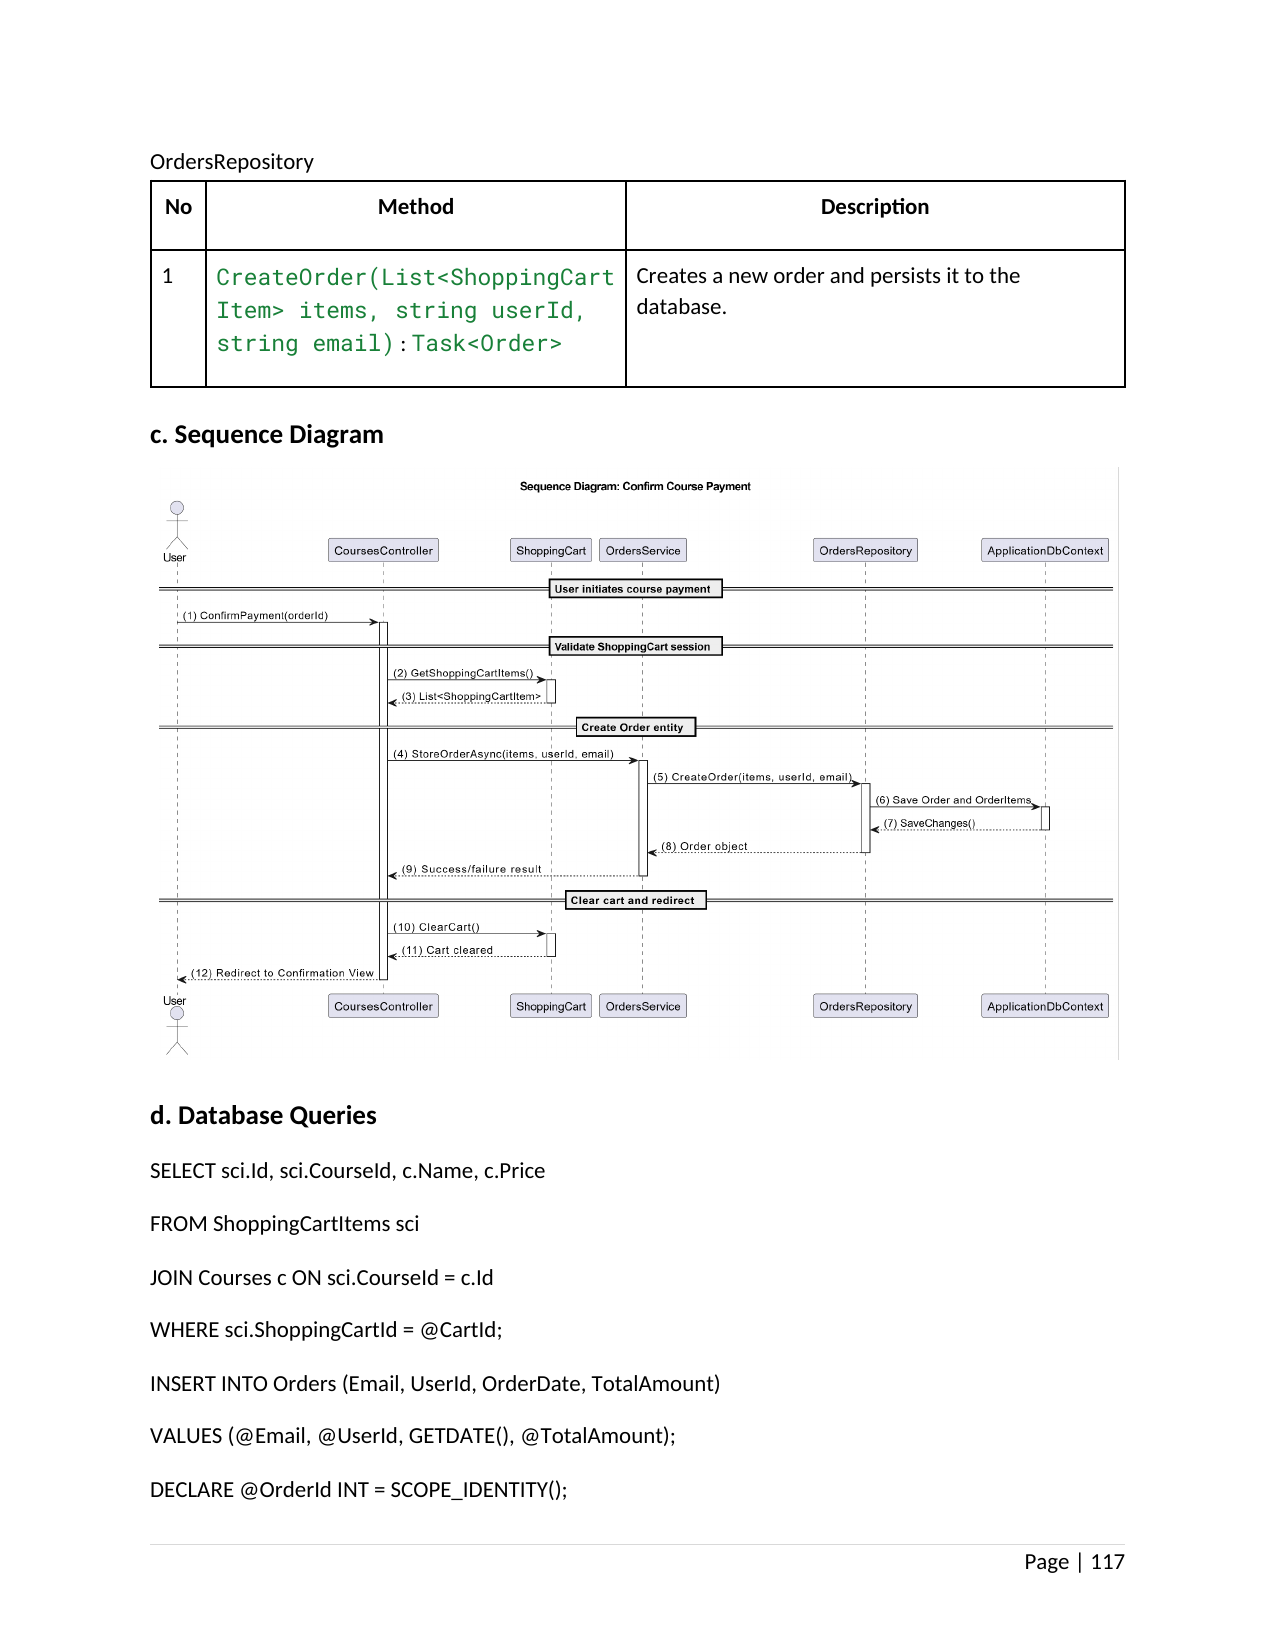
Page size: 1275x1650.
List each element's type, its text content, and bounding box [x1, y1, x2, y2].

text DECLARE @OrderId INT = SCOPE_IDENTITY(); [150, 1475, 1125, 1503]
picture [150, 458, 1125, 1068]
text WHERE sci.ShoppingCartId = @CartId; [150, 1316, 1125, 1344]
table_header Description [627, 182, 1124, 249]
text INSERT INTO Orders (Email, UserId, OrderDate, TotalAmount) [150, 1369, 1125, 1397]
text JOIN Courses c ON sci.CourseId = c.Id [150, 1263, 1125, 1291]
table_cell 1 [152, 251, 205, 386]
table_cell CreateOrder(List<ShoppingCartItem> items, string userId, string email) : Task<Order> [207, 251, 625, 386]
subtitle d. Database Queries [150, 1098, 1125, 1132]
text VALUES (@Email, @UserId, GETDATE(), @TotalAmount); [150, 1422, 1125, 1450]
table_cell Creates a new order and persists it to the database. [627, 251, 1124, 386]
subtitle c. Sequence Diagram [150, 417, 1125, 451]
text OrdersRepository [150, 147, 1125, 175]
table_header No [152, 182, 205, 249]
text SELECT sci.Id, sci.CourseId, c.Name, c.Price [150, 1157, 1125, 1184]
text FROM ShoppingCartItems sci [150, 1209, 1125, 1238]
table_header Method [207, 182, 625, 249]
